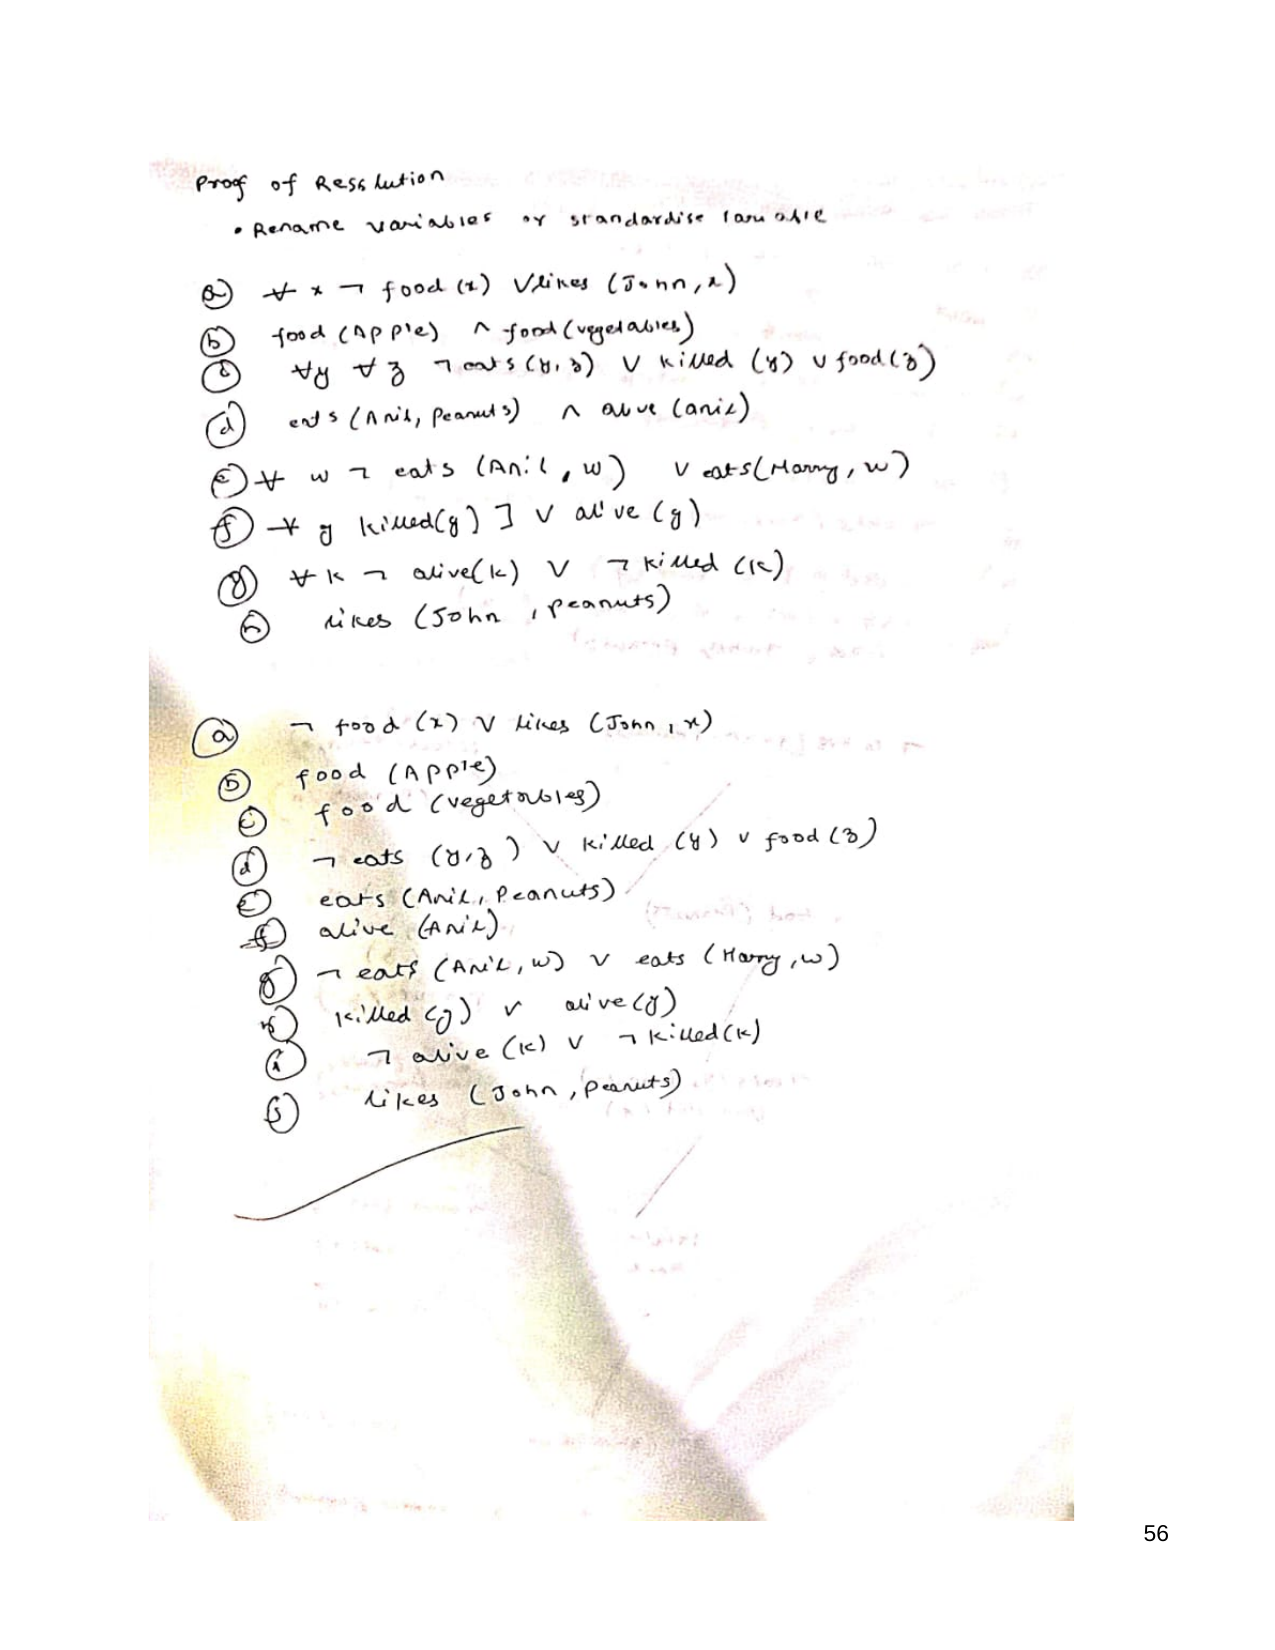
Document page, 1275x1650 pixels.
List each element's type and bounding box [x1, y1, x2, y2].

picture [148, 153, 1075, 1521]
